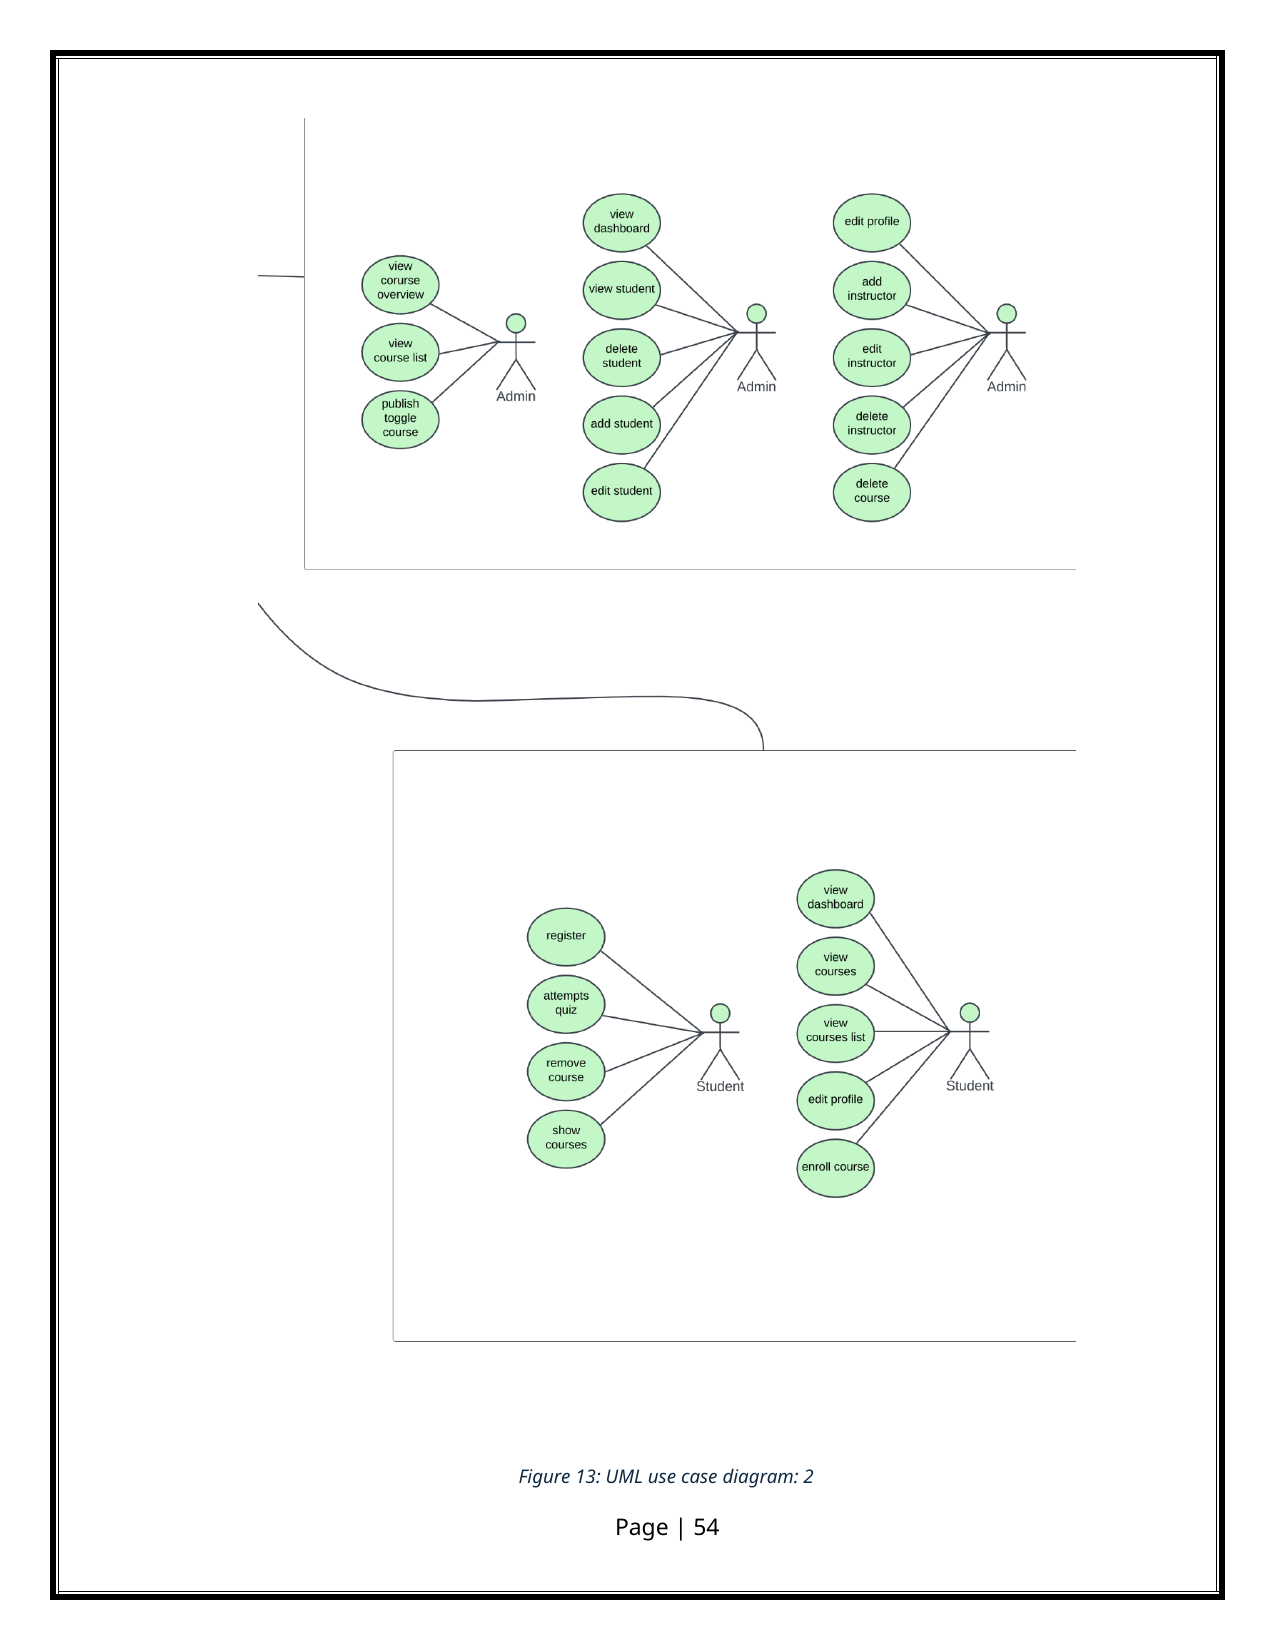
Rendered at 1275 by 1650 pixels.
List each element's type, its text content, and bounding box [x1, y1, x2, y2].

picture [258, 118, 1076, 1416]
text Figure 13: UML use case diagram: 2 [177, 1464, 1157, 1489]
